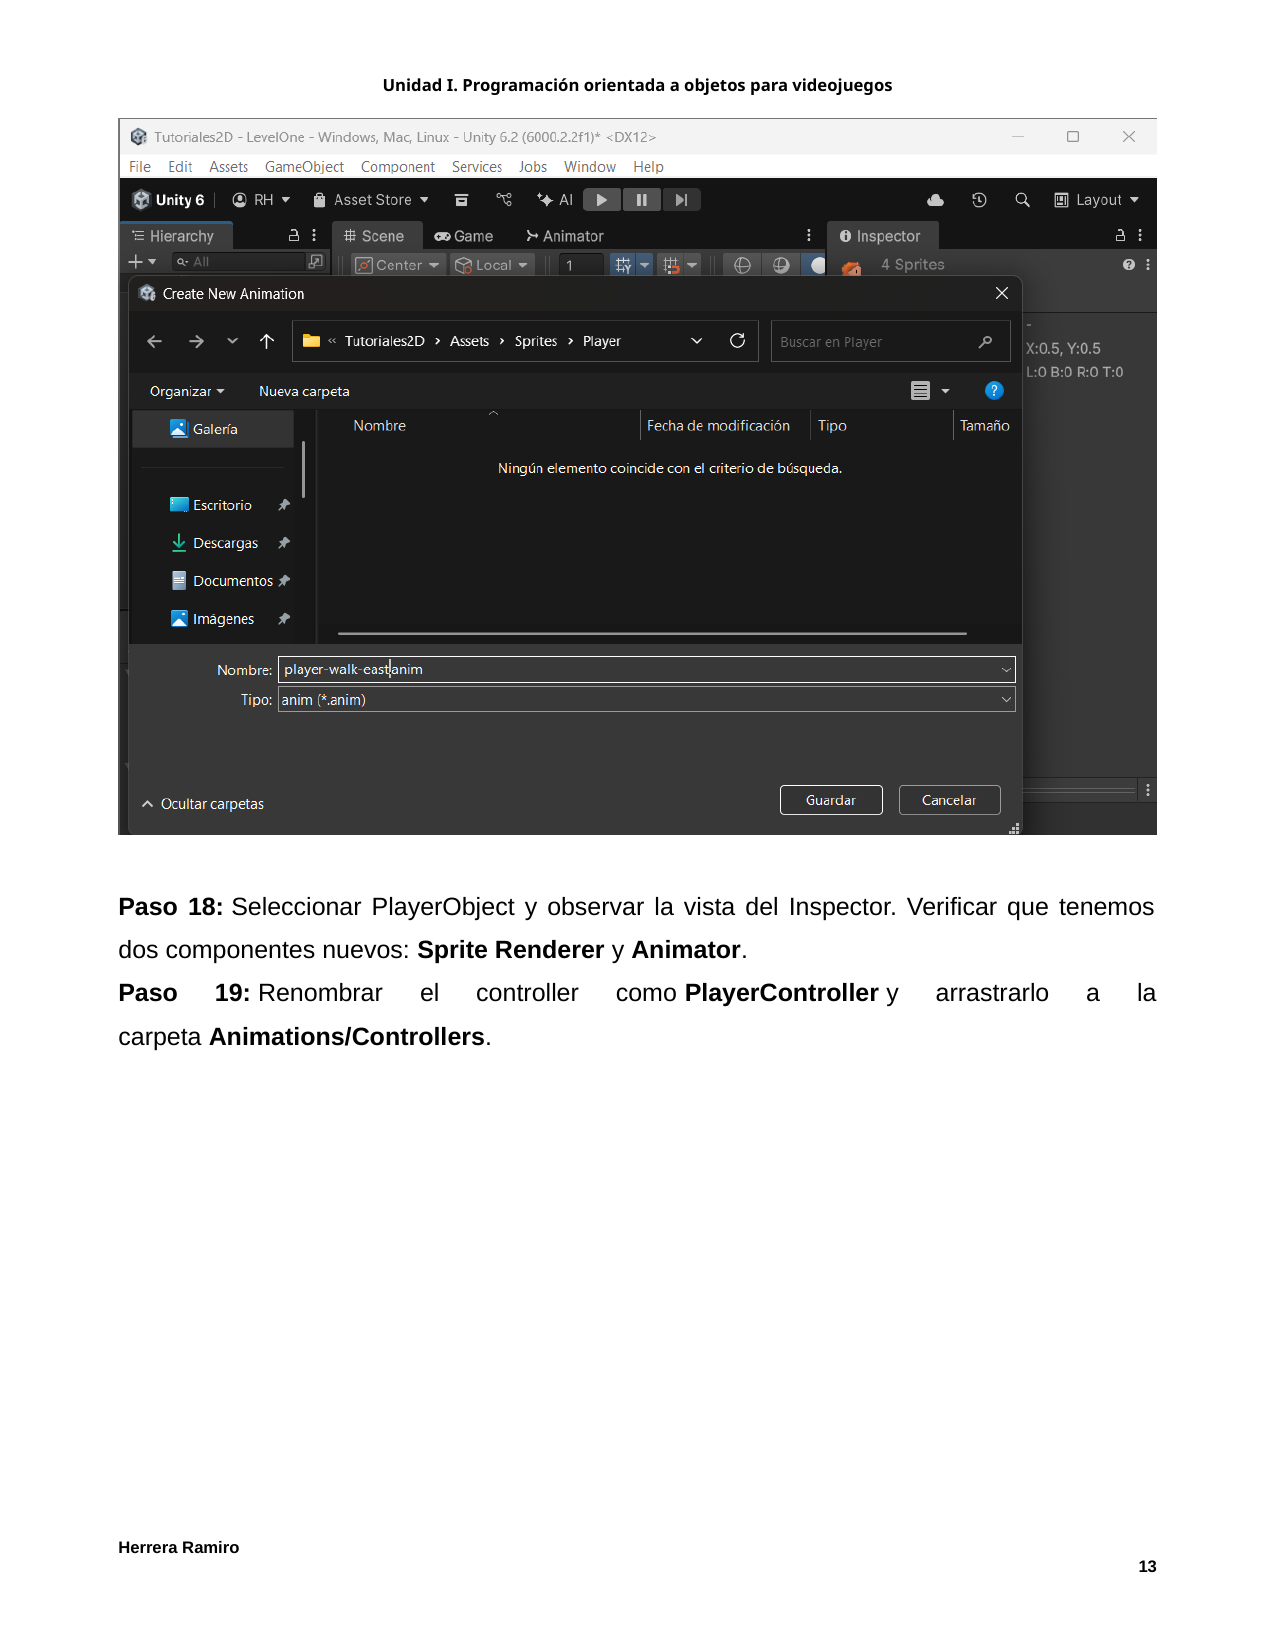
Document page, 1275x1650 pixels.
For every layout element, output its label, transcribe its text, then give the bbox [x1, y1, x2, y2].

text Paso 18: Seleccionar PlayerObject y observar la vista del Inspector. Verificar que tenemos dos componentes nuevos: Sprite Renderer y Animator. [118, 892, 1157, 964]
text Paso 19: Renombrar el controller como PlayerController y arrastrarlo a la carpeta Animations/Controllers. [118, 978, 1157, 1050]
picture [118, 118, 1157, 835]
